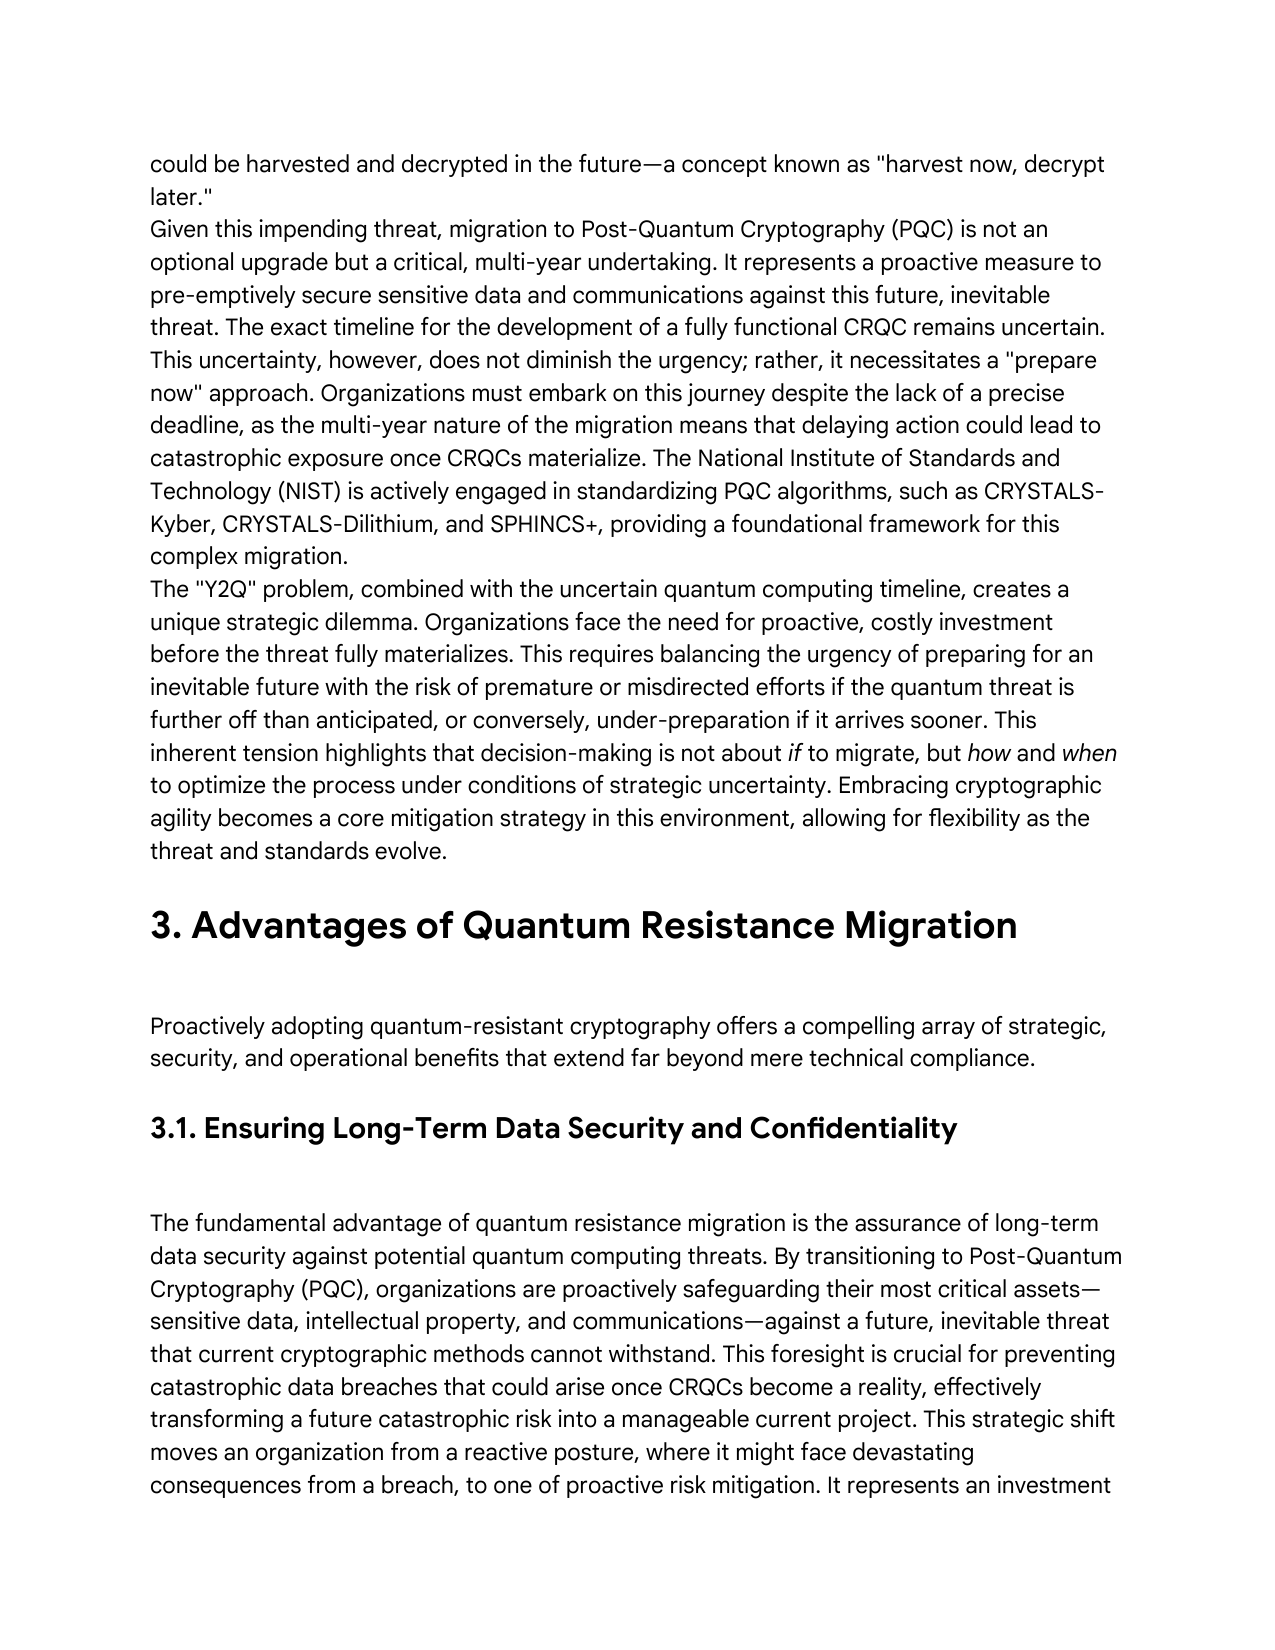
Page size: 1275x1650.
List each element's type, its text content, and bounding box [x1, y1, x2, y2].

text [150, 150, 1125, 211]
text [150, 1209, 1125, 1500]
subtitle 3. Advantages of Quantum Resistance Migration [150, 902, 1125, 949]
text Proactively adopting quantum-resistant cryptography offers a compelling array of strategic, security, and operational benefits that extend far beyond mere technical compliance. [150, 1012, 1125, 1073]
text The "Y2Q" problem, combined with the uncertain quantum computing timeline, creates a unique strategic dilemma. Organizations face the need for proactive, costly investment before the threat fully materializes. This requires balancing the urgency of preparing for an inevitable future with the risk of premature or misdirected efforts if the quantum threat is further off than anticipated, or conversely, under-preparation if it arrives sooner. This inherent tension highlights that decision-making is not about if to migrate, but how and when to optimize the process under conditions of strategic uncertainty. Embracing cryptographic agility becomes a core mitigation strategy in this environment, allowing for flexibility as the threat and standards evolve. [150, 575, 1125, 866]
text Given this impending threat, migration to Post-Quantum Cryptography (PQC) is not an optional upgrade but a critical, multi-year undertaking. It represents a proactive measure to pre-emptively secure sensitive data and communications against this future, inevitable threat. The exact timeline for the development of a fully functional CRQC remains uncertain. This uncertainty, however, does not diminish the urgency; rather, it necessitates a "prepare now" approach. Organizations must embark on this journey despite the lack of a precise deadline, as the multi-year nature of the migration means that delaying action could lead to catastrophic exposure once CRQCs materialize. The National Institute of Standards and Technology (NIST) is actively engaged in standardizing PQC algorithms, such as CRYSTALS-Kyber, CRYSTALS-Dilithium, and SPHINCS+, providing a foundational framework for this complex migration. [150, 215, 1125, 571]
subtitle 3.1. Ensuring Long-Term Data Security and Confidentiality [150, 1110, 1125, 1147]
